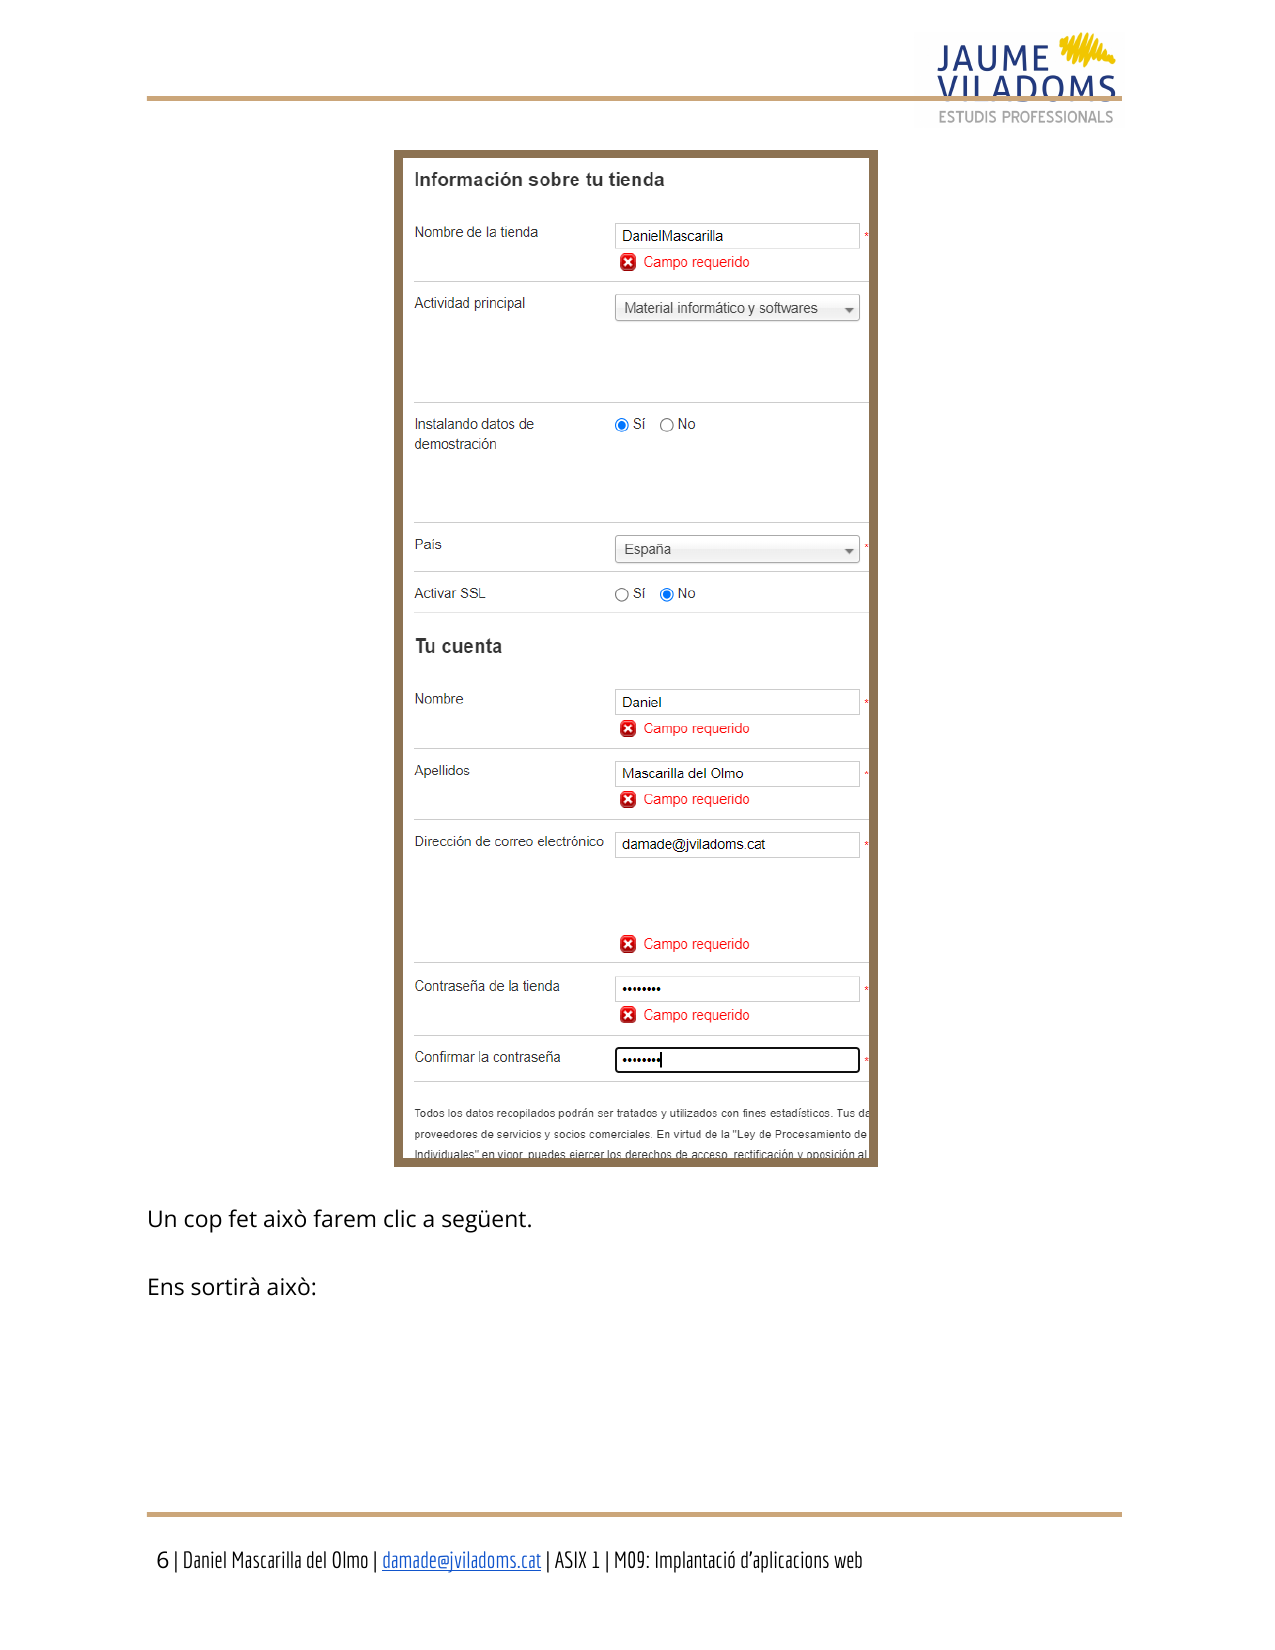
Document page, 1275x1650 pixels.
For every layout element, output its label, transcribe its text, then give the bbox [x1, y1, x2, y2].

text Un cop fet això farem clic a següent. [147, 1203, 1125, 1234]
picture [146, 1512, 1122, 1517]
picture [403, 158, 869, 1158]
picture [146, 32, 1125, 128]
text Ens sortirà això: [147, 1271, 1125, 1302]
